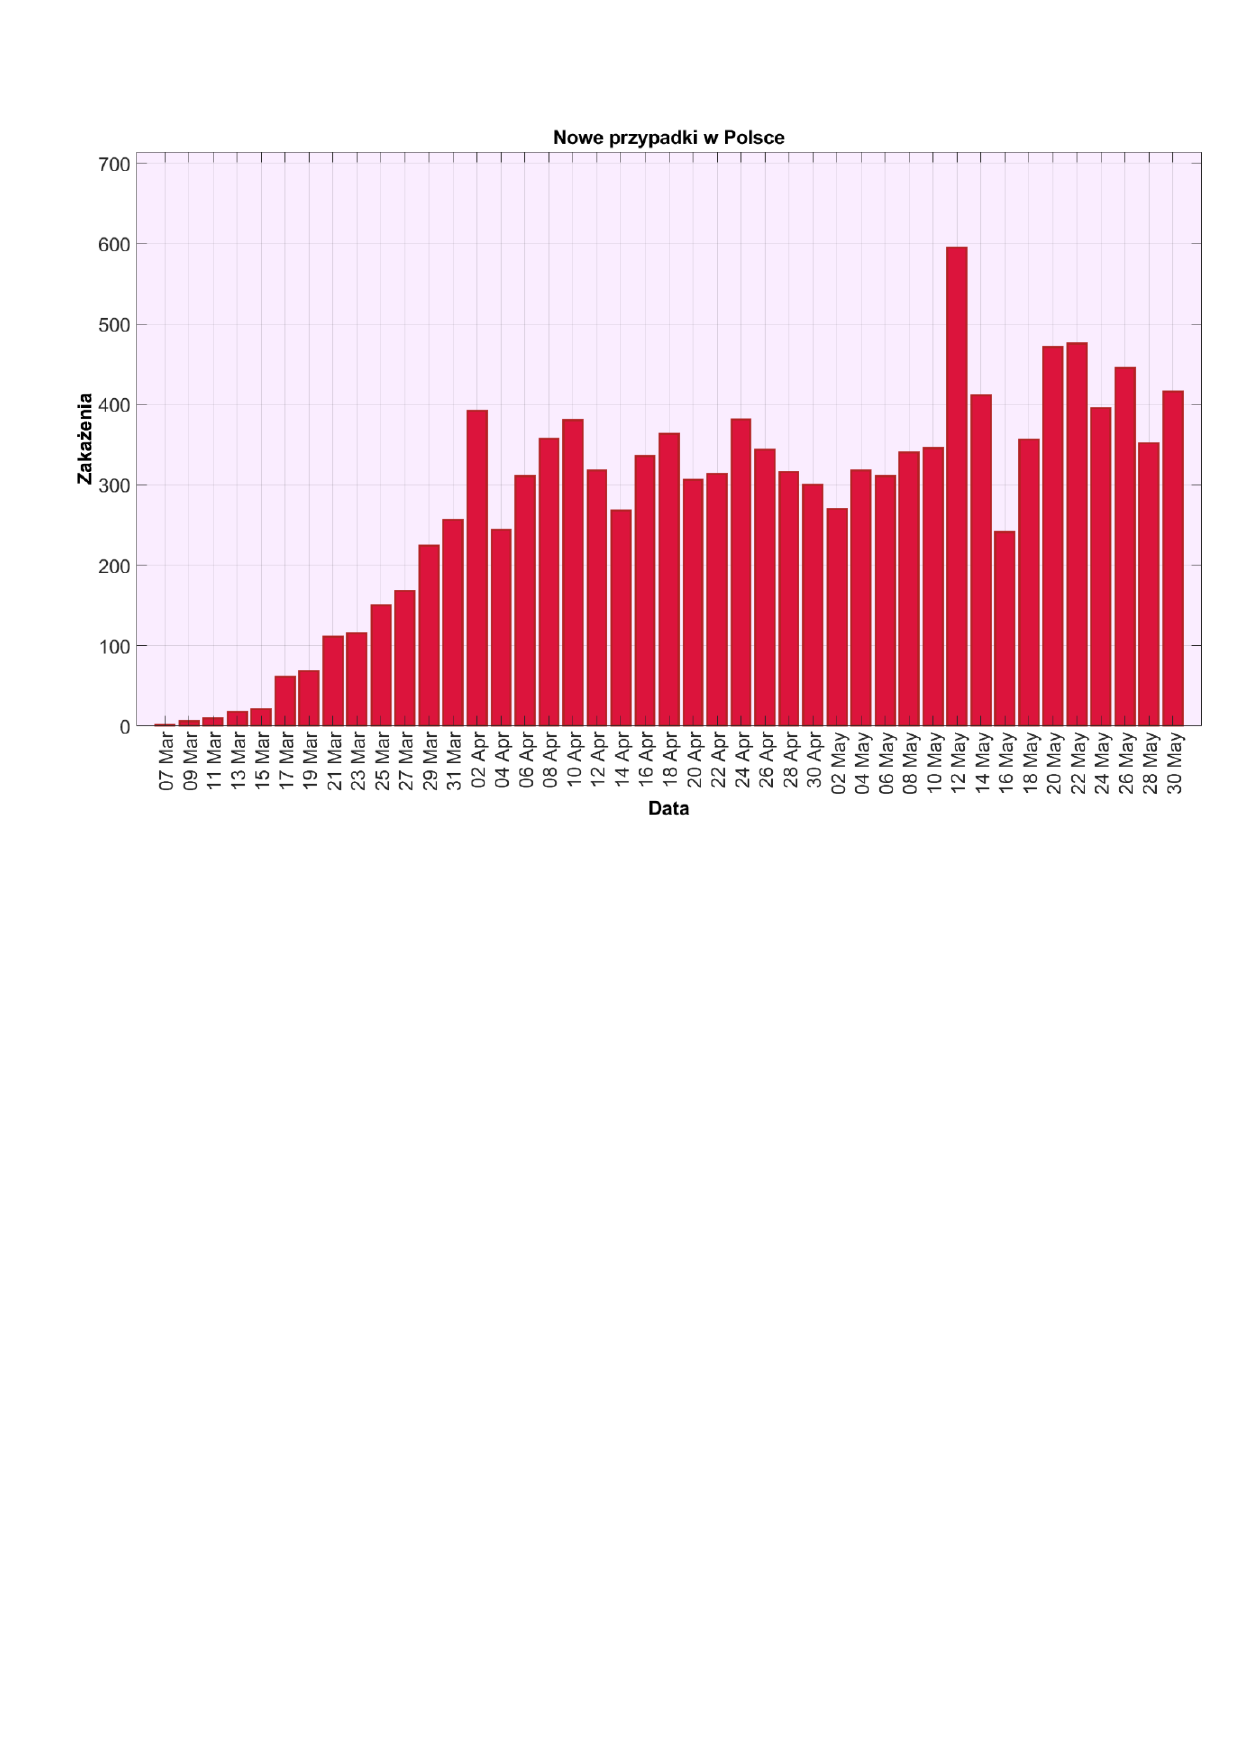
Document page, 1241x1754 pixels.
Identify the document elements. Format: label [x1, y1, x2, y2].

picture [67, 118, 1213, 828]
